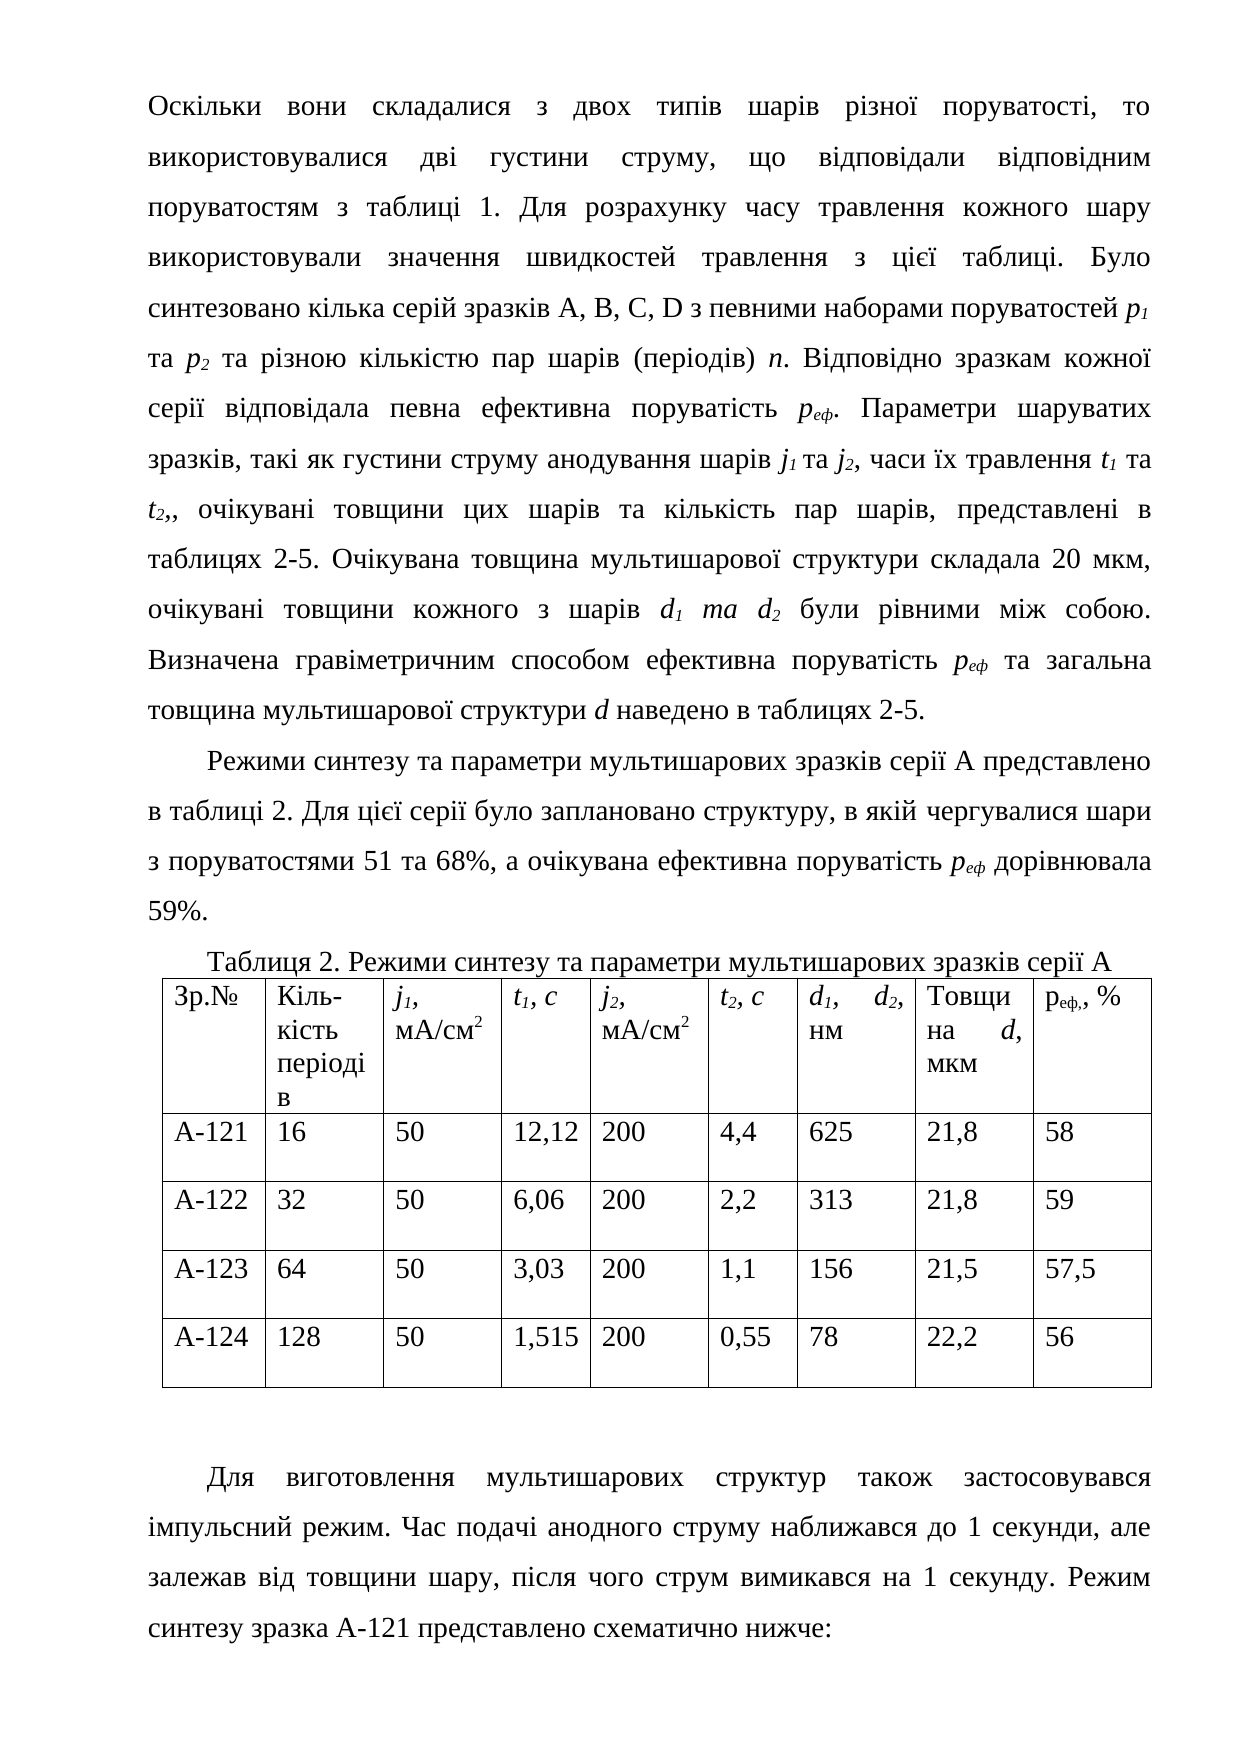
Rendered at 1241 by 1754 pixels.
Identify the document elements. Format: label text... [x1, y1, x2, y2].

table_cell 57,5 [1034, 1251, 1151, 1318]
table_cell 1,515 [502, 1319, 590, 1387]
table_cell 58 [1034, 1114, 1151, 1181]
table_cell 200 [591, 1251, 708, 1318]
table_cell А-124 [163, 1319, 265, 1387]
table_cell 50 [384, 1251, 501, 1318]
table_cell А-121 [163, 1114, 265, 1181]
table_cell 56 [1034, 1319, 1151, 1387]
table_cell 6,06 [502, 1182, 590, 1250]
table_cell 21,8 [916, 1182, 1033, 1250]
table_cell 21,8 [916, 1114, 1033, 1181]
table_cell 1,1 [709, 1251, 797, 1318]
table_cell 200 [591, 1319, 708, 1387]
table_header t1, с [502, 979, 590, 1113]
table_header t2, с [709, 979, 797, 1113]
table_cell 78 [798, 1319, 915, 1387]
table_header реф,, % [1034, 979, 1151, 1113]
table_cell 59 [1034, 1182, 1151, 1250]
text Таблиця 2. Режими синтезу та параметри мультишарових зразків серії А [148, 944, 1152, 977]
table_header j1, мА/см2 [384, 979, 501, 1113]
table_header j2, мА/см2 [591, 979, 708, 1113]
table_cell 50 [384, 1114, 501, 1181]
table_cell А-122 [163, 1182, 265, 1250]
table_cell 22,2 [916, 1319, 1033, 1387]
table_cell 156 [798, 1251, 915, 1318]
table_cell 200 [591, 1182, 708, 1250]
table_header d1, d2, нм [798, 979, 915, 1113]
table_header Товщина d, мкм [916, 979, 1033, 1113]
table_cell 32 [266, 1182, 383, 1250]
table_cell 12,12 [502, 1114, 590, 1181]
table_cell 16 [266, 1114, 383, 1181]
table_cell 50 [384, 1319, 501, 1387]
table_cell 625 [798, 1114, 915, 1181]
table_cell 4,4 [709, 1114, 797, 1181]
table_cell А-123 [163, 1251, 265, 1318]
table_cell 21,5 [916, 1251, 1033, 1318]
table_header Кіль-кість періодів [266, 979, 383, 1113]
table_header Зр.№ [163, 979, 265, 1113]
table_cell 50 [384, 1182, 501, 1250]
table_cell 3,03 [502, 1251, 590, 1318]
table_cell 128 [266, 1319, 383, 1387]
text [148, 88, 1152, 726]
table_cell 2,2 [709, 1182, 797, 1250]
text Режими синтезу та параметри мультишарових зразків серії А представлено в таблиці 2. Для цієї серії було заплановано структуру, в якій чергувалися шари з поруватостями 51 та 68%, а очікувана ефективна поруватість реф дорівнювала 59%. [148, 743, 1152, 927]
table_cell 313 [798, 1182, 915, 1250]
text Для виготовлення мультишарових структур також застосовувався імпульсний режим. Час подачі анодного струму наближався до 1 секунди, але залежав від товщини шару, після чого струм вимикався на 1 секунду. Режим синтезу зразка А-121 представлено схематично нижче: [148, 1459, 1152, 1643]
table_cell 200 [591, 1114, 708, 1181]
table_cell 64 [266, 1251, 383, 1318]
table_cell 0,55 [709, 1319, 797, 1387]
